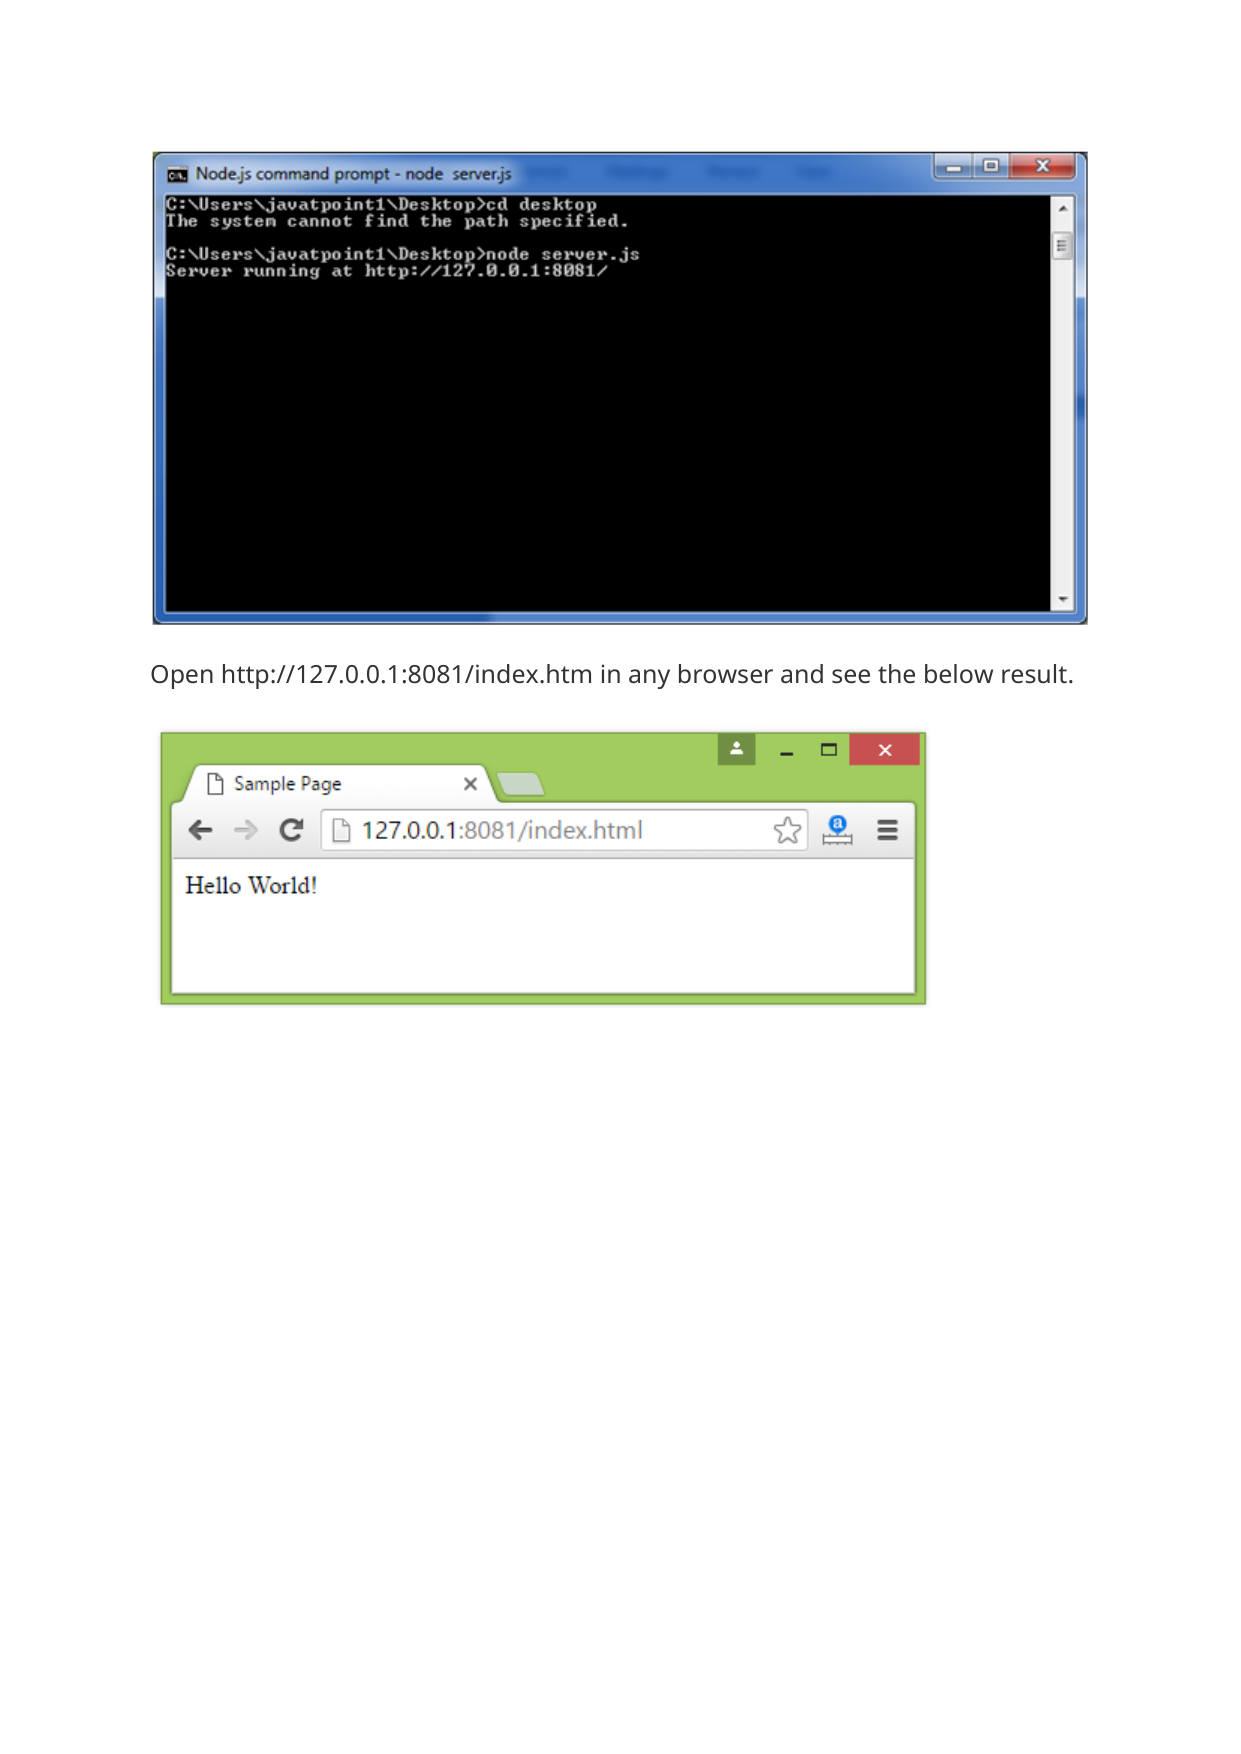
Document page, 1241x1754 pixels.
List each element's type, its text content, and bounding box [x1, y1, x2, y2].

picture [150, 720, 930, 1008]
picture [150, 150, 1091, 628]
text Open http://127.0.0.1:8081/index.htm in any browser and see the below result. [150, 657, 1090, 691]
